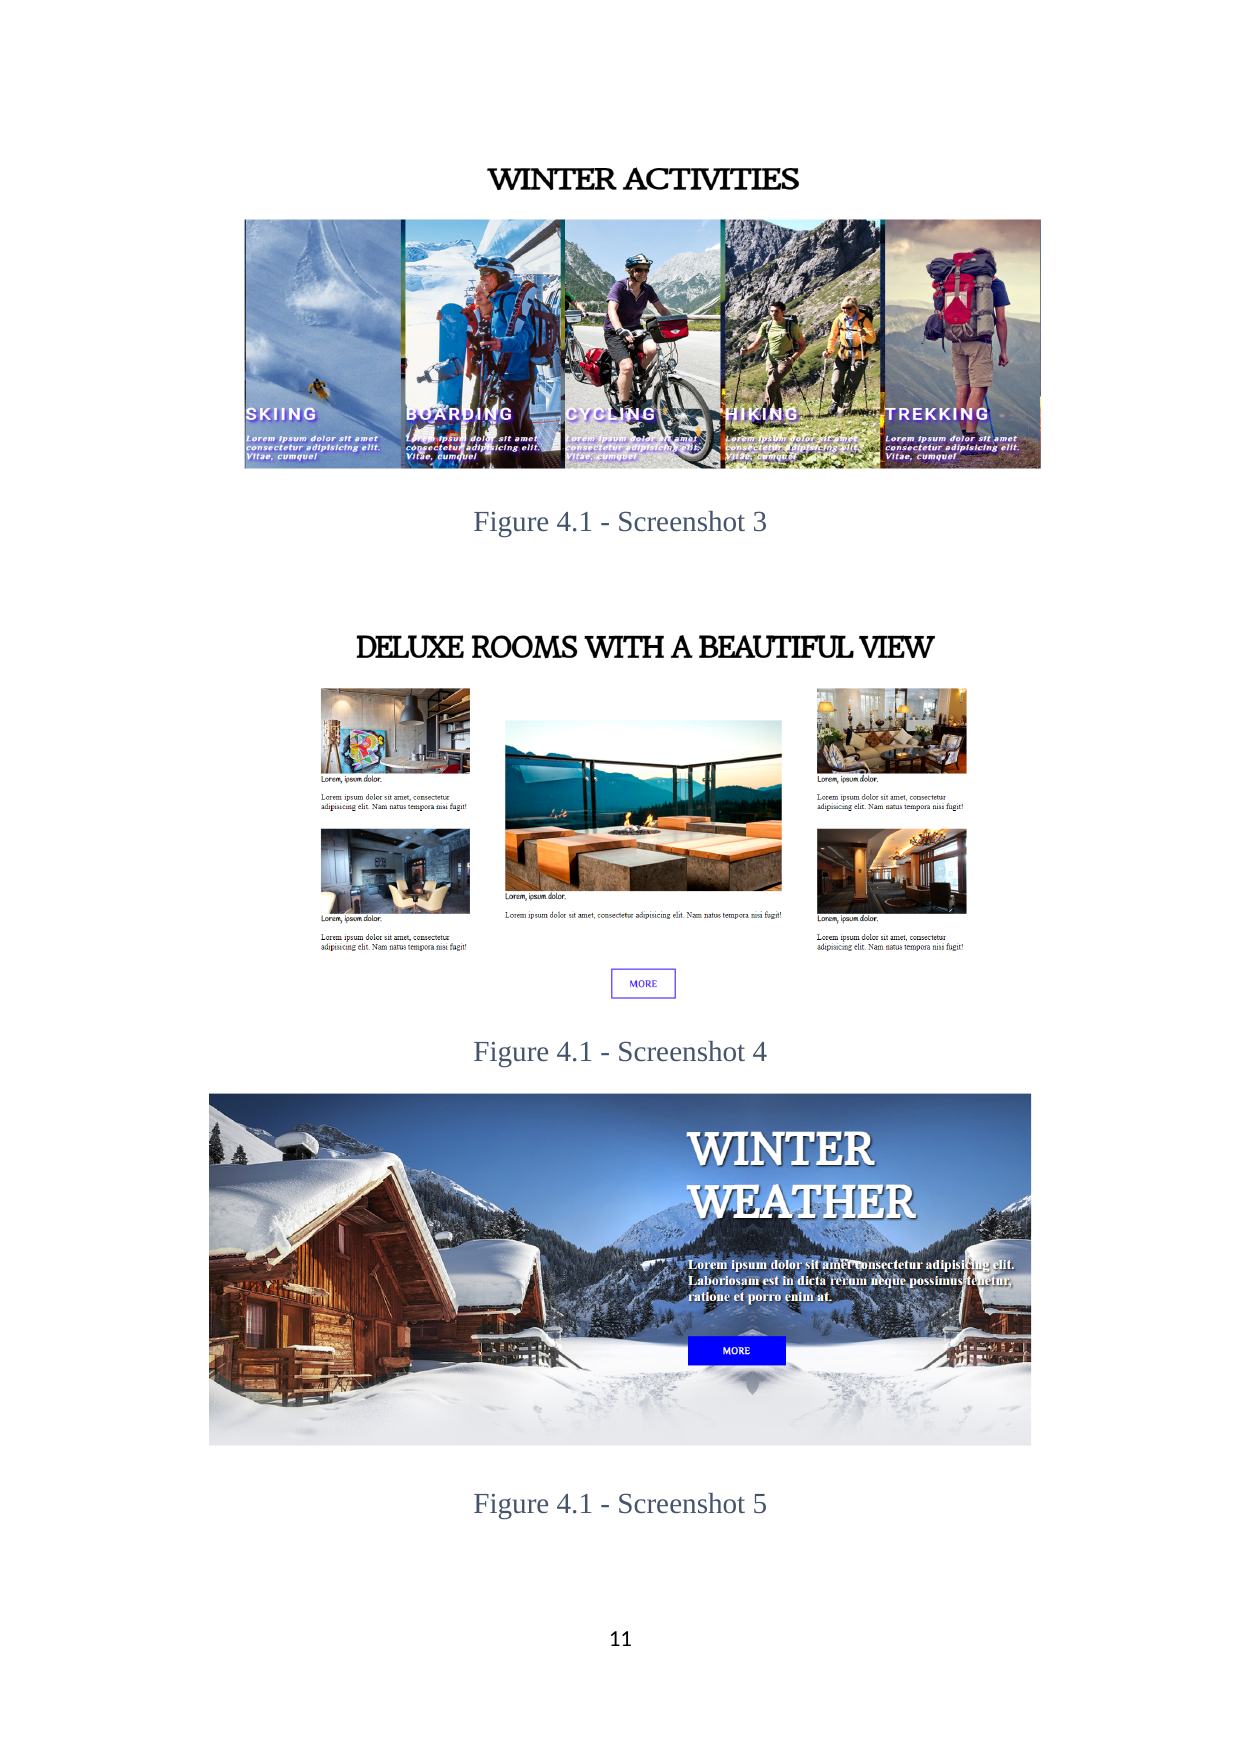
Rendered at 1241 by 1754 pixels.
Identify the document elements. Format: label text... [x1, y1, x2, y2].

picture [287, 624, 999, 1006]
text Figure 4.1 - Screenshot 3 [150, 504, 1090, 538]
picture [209, 1088, 1032, 1466]
text Figure 4.1 - Screenshot 4 [150, 1034, 1090, 1068]
text Figure 4.1 - Screenshot 5 [150, 1486, 1090, 1520]
picture [244, 150, 1041, 476]
